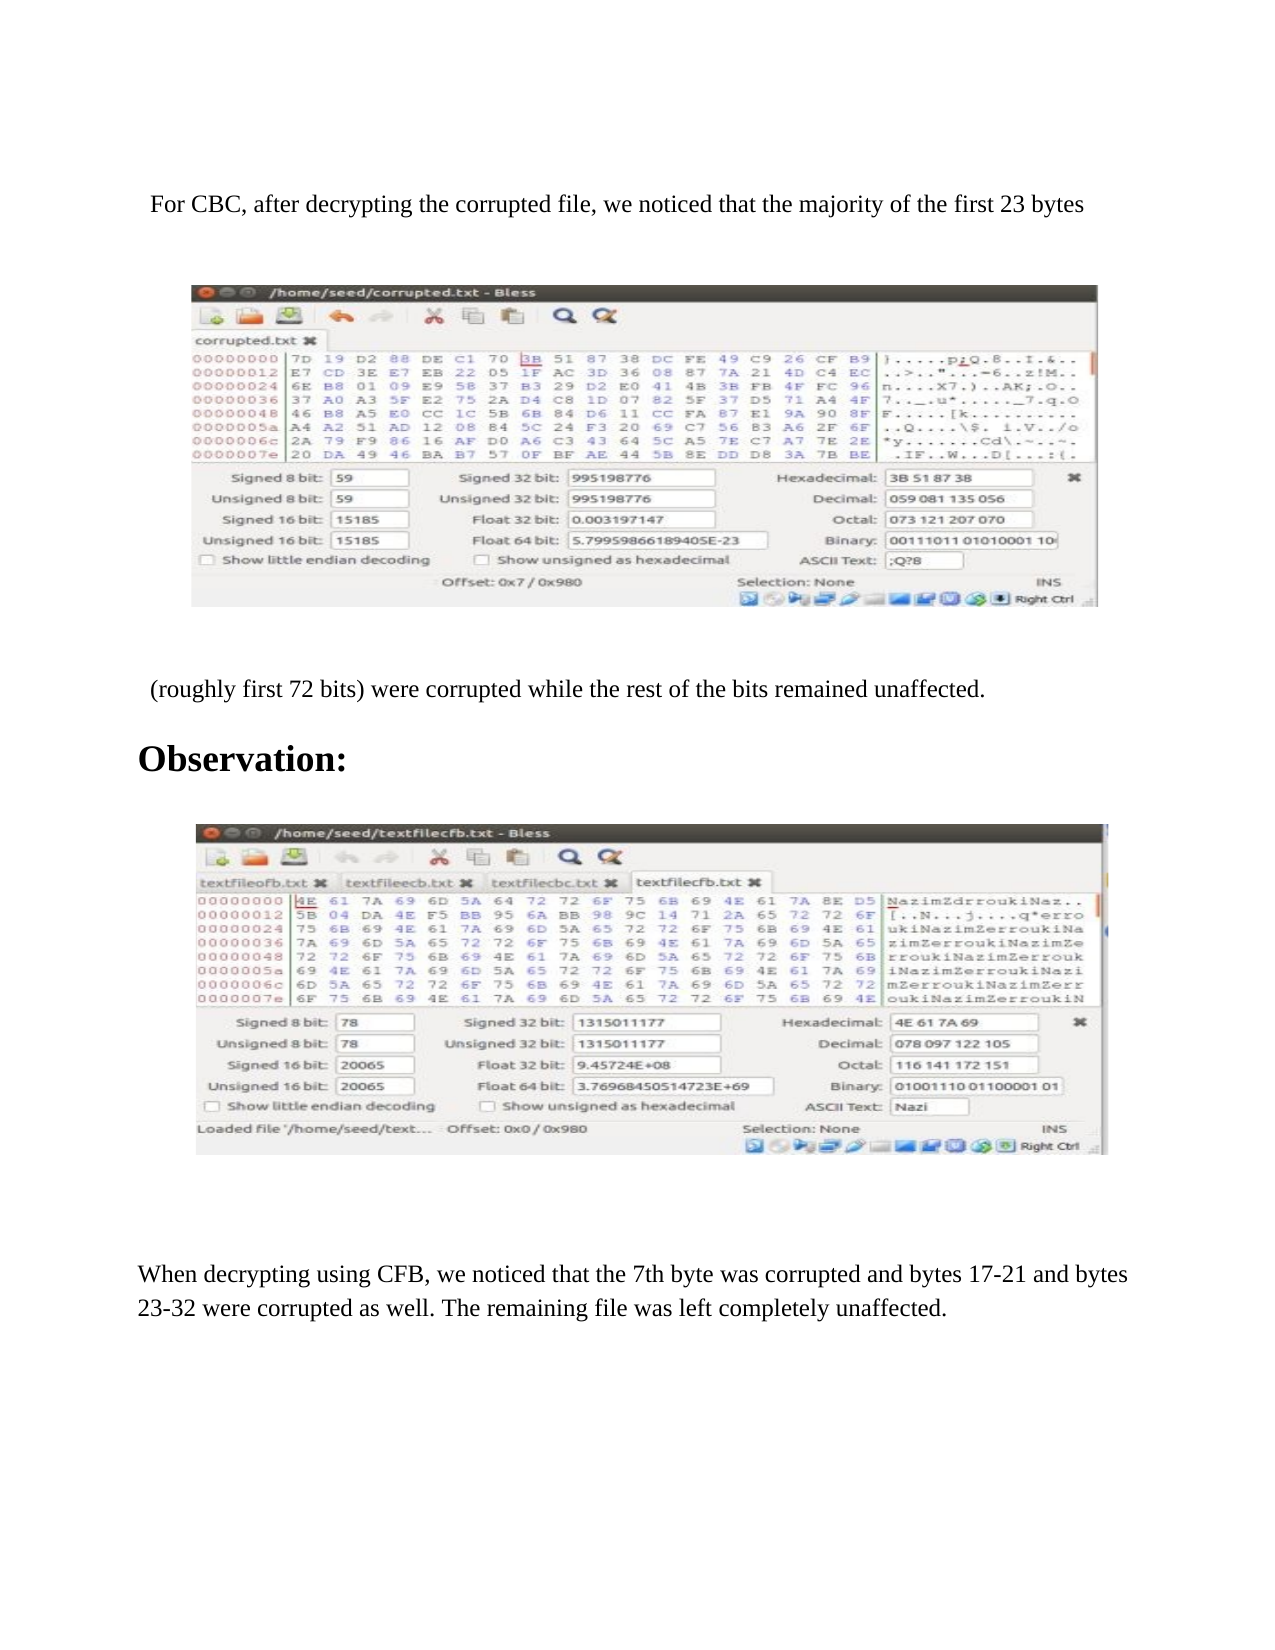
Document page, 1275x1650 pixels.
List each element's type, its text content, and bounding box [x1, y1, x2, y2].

text (roughly first 72 bits) were corrupted while the rest of the bits remained unaffected. [150, 674, 1139, 702]
text When decrypting using CFB, we noticed that the 7th byte was corrupted and bytes 17-21 and bytes 23-32 were corrupted as well. The remaining file was left completely unaffected. [137, 1259, 1139, 1322]
picture [195, 824, 1109, 1155]
text For CBC, after decrypting the corrupted file, we noticed that the majority of the first 23 bytes [150, 189, 1139, 218]
picture [191, 285, 1099, 607]
subtitle Observation: [137, 737, 1139, 780]
